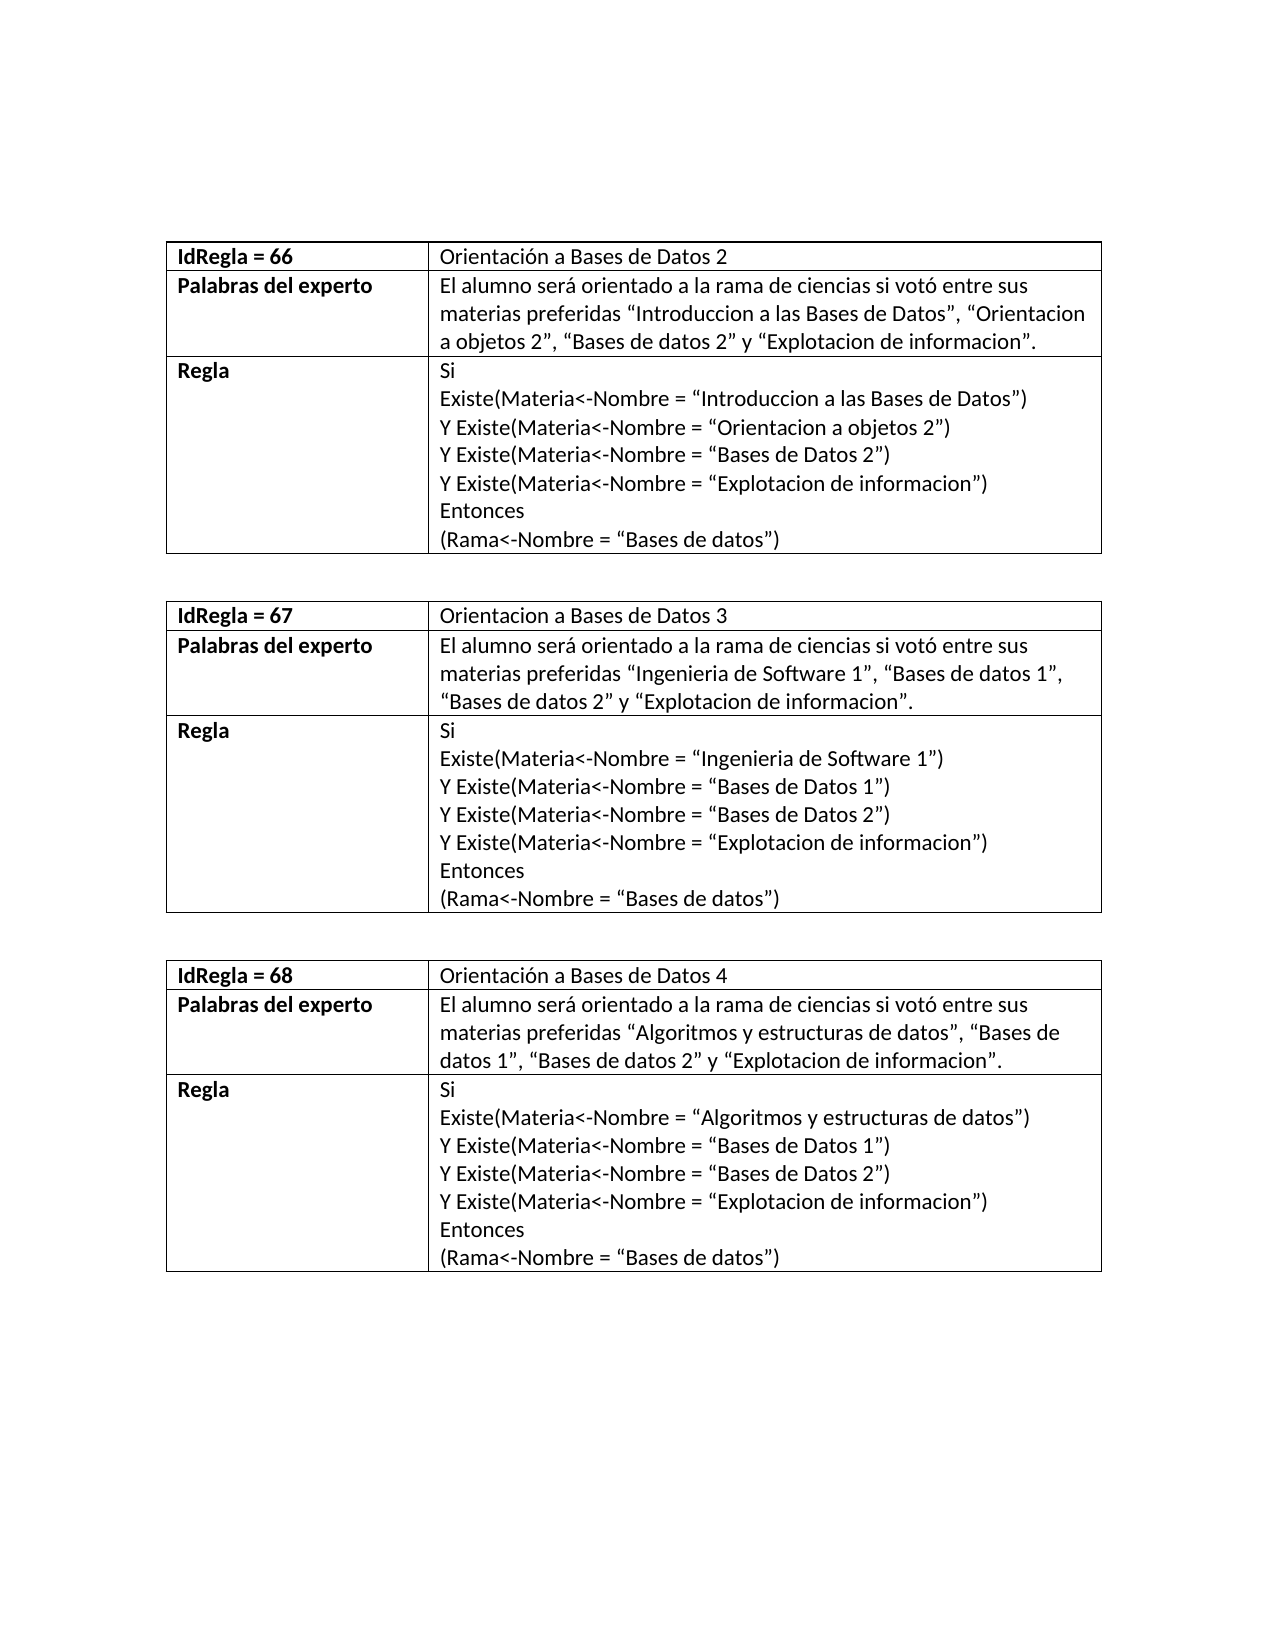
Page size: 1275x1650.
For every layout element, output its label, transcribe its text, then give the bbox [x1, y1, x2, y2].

table_header IdRegla = 66 [167, 243, 428, 270]
table_cell Si Existe(Materia<-Nombre = “Algoritmos y estructuras de datos”) Y Existe(Materia<-Nombre = “Bases de Datos 1”) Y Existe(Materia<-Nombre = “Bases de Datos 2”) Y Existe(Materia<-Nombre = “Explotacion de informacion”) Entonces (Rama<-Nombre = “Bases de datos”) [429, 1075, 1101, 1271]
table_header Orientacion a Bases de Datos 3 [429, 602, 1101, 630]
table_cell Regla [167, 357, 428, 553]
table_header Orientación a Bases de Datos 2 [429, 243, 1101, 270]
table_cell Palabras del experto [167, 990, 428, 1074]
table_cell El alumno será orientado a la rama de ciencias si votó entre sus materias preferidas “Introduccion a las Bases de Datos”, “Orientacion a objetos 2”, “Bases de datos 2” y “Explotacion de informacion”. [429, 271, 1101, 356]
table_cell Si Existe(Materia<-Nombre = “Ingenieria de Software 1”) Y Existe(Materia<-Nombre = “Bases de Datos 1”) Y Existe(Materia<-Nombre = “Bases de Datos 2”) Y Existe(Materia<-Nombre = “Explotacion de informacion”) Entonces (Rama<-Nombre = “Bases de datos”) [429, 716, 1101, 912]
table_cell Palabras del experto [167, 631, 428, 715]
table_cell Palabras del experto [167, 271, 428, 356]
table_header IdRegla = 68 [167, 961, 428, 989]
table_cell Regla [167, 716, 428, 912]
table_header Orientación a Bases de Datos 4 [429, 961, 1101, 989]
table_cell El alumno será orientado a la rama de ciencias si votó entre sus materias preferidas “Ingenieria de Software 1”, “Bases de datos 1”, “Bases de datos 2” y “Explotacion de informacion”. [429, 631, 1101, 715]
table_cell Regla [167, 1075, 428, 1271]
table_header IdRegla = 67 [167, 602, 428, 630]
table_cell El alumno será orientado a la rama de ciencias si votó entre sus materias preferidas “Algoritmos y estructuras de datos”, “Bases de datos 1”, “Bases de datos 2” y “Explotacion de informacion”. [429, 990, 1101, 1074]
table_cell Si Existe(Materia<-Nombre = “Introduccion a las Bases de Datos”) Y Existe(Materia<-Nombre = “Orientacion a objetos 2”) Y Existe(Materia<-Nombre = “Bases de Datos 2”) Y Existe(Materia<-Nombre = “Explotacion de informacion”) Entonces (Rama<-Nombre = “Bases de datos”) [429, 357, 1101, 553]
